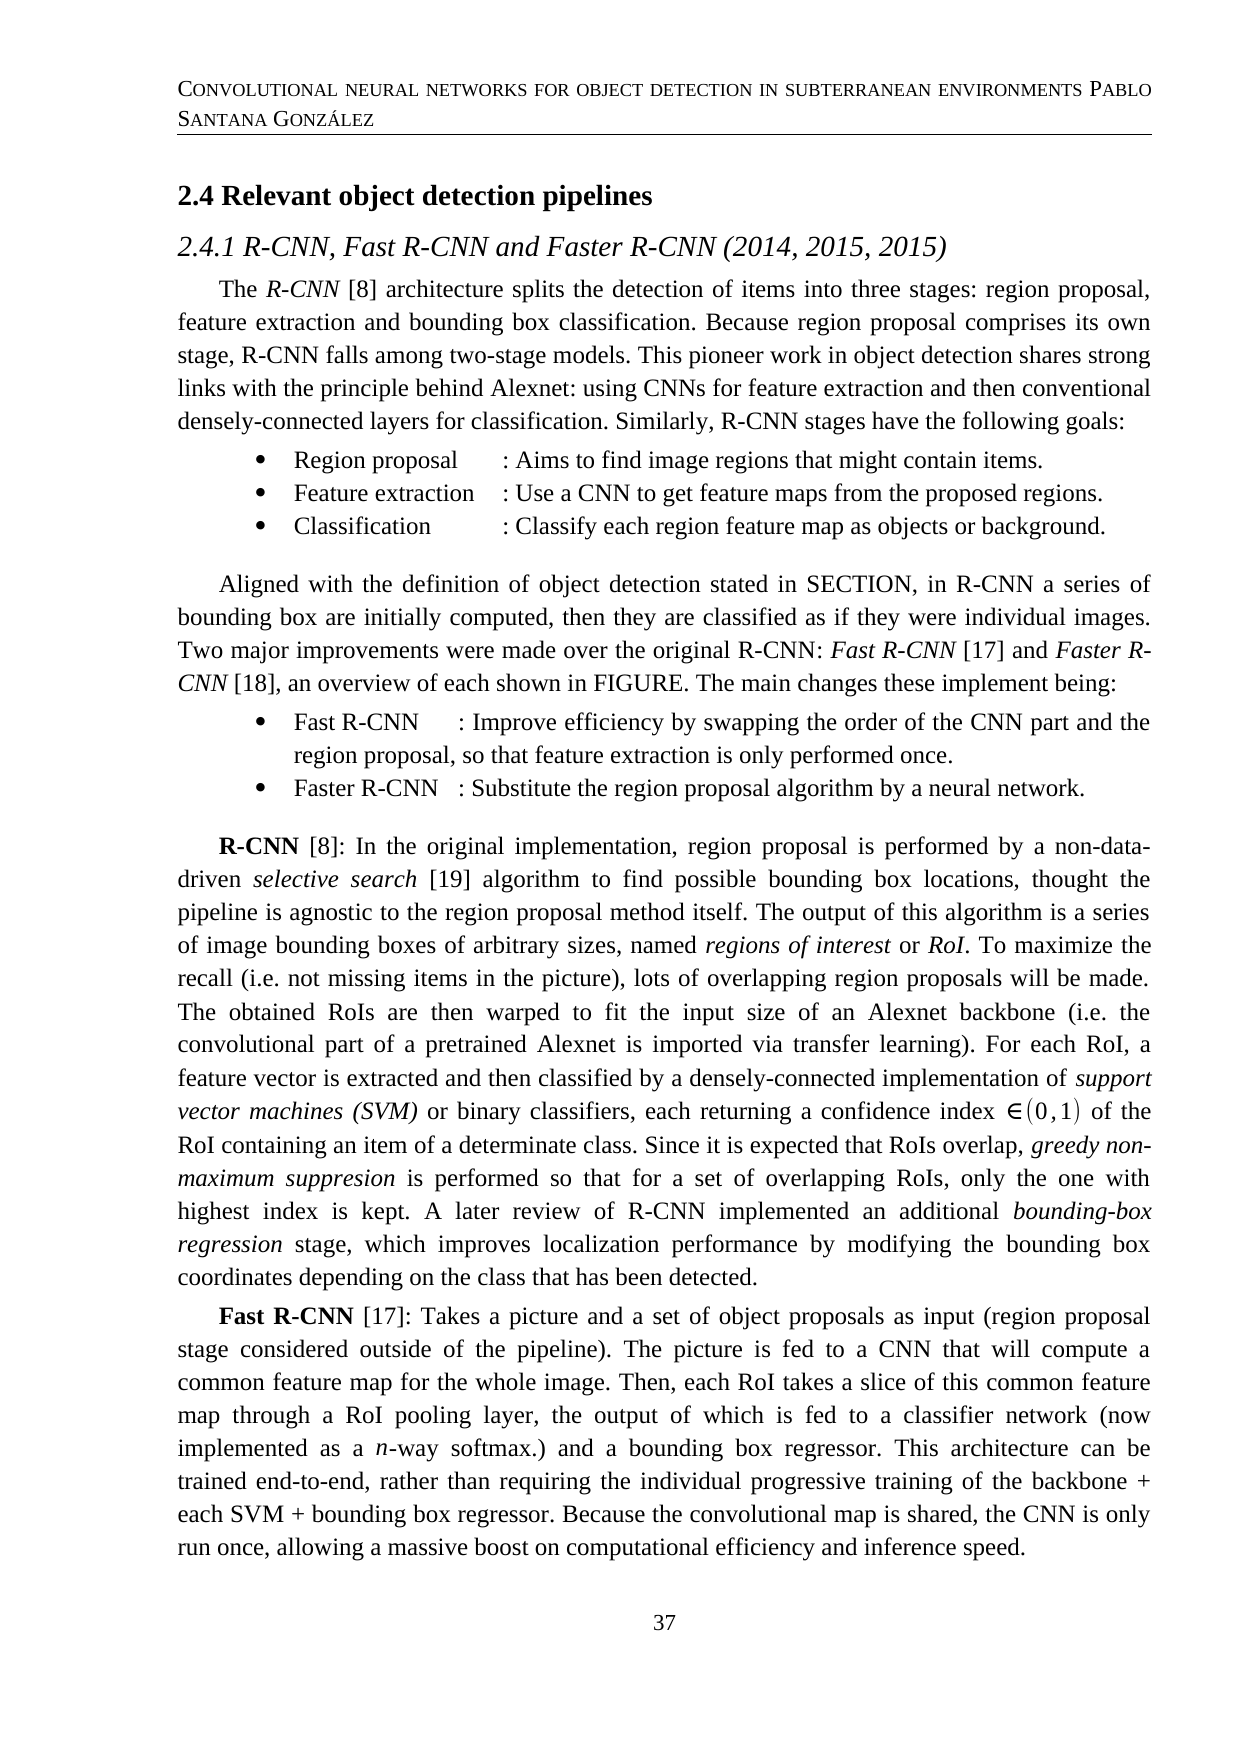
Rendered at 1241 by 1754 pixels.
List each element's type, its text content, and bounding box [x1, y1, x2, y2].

subtitle R-CNN, Fast R-CNN and Faster R-CNN (2014, 2015, 2015) [177, 229, 1152, 262]
list Faster R-CNN : Substitute the region proposal algorithm by a neural network. [256, 773, 1152, 802]
text The R-CNN [8] architecture splits the detection of items into three stages: region proposal, feature extraction and bounding box classification. Because region proposal comprises its own stage, R-CNN falls among two-stage models. This pioneer work in object detection shares strong links with the principle behind Alexnet: using CNNs for feature extraction and then conventional densely-connected layers for classification. Similarly, R-CNN stages have the following goals: [177, 274, 1152, 434]
list Classification : Classify each region feature map as objects or background. [256, 511, 1152, 540]
list Fast R-CNN : Improve efficiency by swapping the order of the CNN part and the region proposal, so that feature extraction is only performed once. [256, 707, 1152, 769]
list Feature extraction : Use a CNN to get feature maps from the proposed regions. [256, 478, 1152, 507]
subtitle Relevant object detection pipelines [177, 178, 1152, 211]
text Fast R-CNN [17]: Takes a picture and a set of object proposals as input (region proposal stage considered outside of the pipeline). The picture is fed to a CNN that will compute a common feature map for the whole image. Then, each RoI takes a slice of this common feature map through a RoI pooling layer, the output of which is fed to a classifier network (now implemented as a -way softmax.) and a bounding box regressor. This architecture can be trained end-to-end, rather than requiring the individual progressive training of the backbone + each SVM + bounding box regressor. Because the convolutional map is shared, the CNN is only run once, allowing a massive boost on computational efficiency and inference speed. [177, 1301, 1152, 1561]
text R-CNN [8]: In the original implementation, region proposal is performed by a non-data-driven selective search [19] algorithm to find possible bounding box locations, thought the pipeline is agnostic to the region proposal method itself. The output of this algorithm is a series of image bounding boxes of arbitrary sizes, named regions of interest or RoI. To maximize the recall (i.e. not missing items in the picture), lots of overlapping region proposals will be made. The obtained RoIs are then warped to fit the input size of an Alexnet backbone (i.e. the convolutional part of a pretrained Alexnet is imported via transfer learning). For each RoI, a feature vector is extracted and then classified by a densely-connected implementation of support vector machines (SVM) or binary classifiers, each returning a confidence index of the RoI containing an item of a determinate class. Since it is expected that RoIs overlap, greedy non-maximum suppresion is performed so that for a set of overlapping RoIs, only the one with highest index is kept. A later review of R-CNN implemented an additional bounding-box regression stage, which improves localization performance by modifying the bounding box coordinates depending on the class that has been detected. [177, 831, 1152, 1291]
text Aligned with the definition of object detection stated in SECTION, in R-CNN a series of bounding box are initially computed, then they are classified as if they were individual images. Two major improvements were made over the original R-CNN: Fast R-CNN [17] and Faster R-CNN [18], an overview of each shown in FIGURE. The main changes these implement being: [177, 569, 1152, 697]
list Region proposal : Aims to find image regions that might contain items. [256, 445, 1152, 474]
